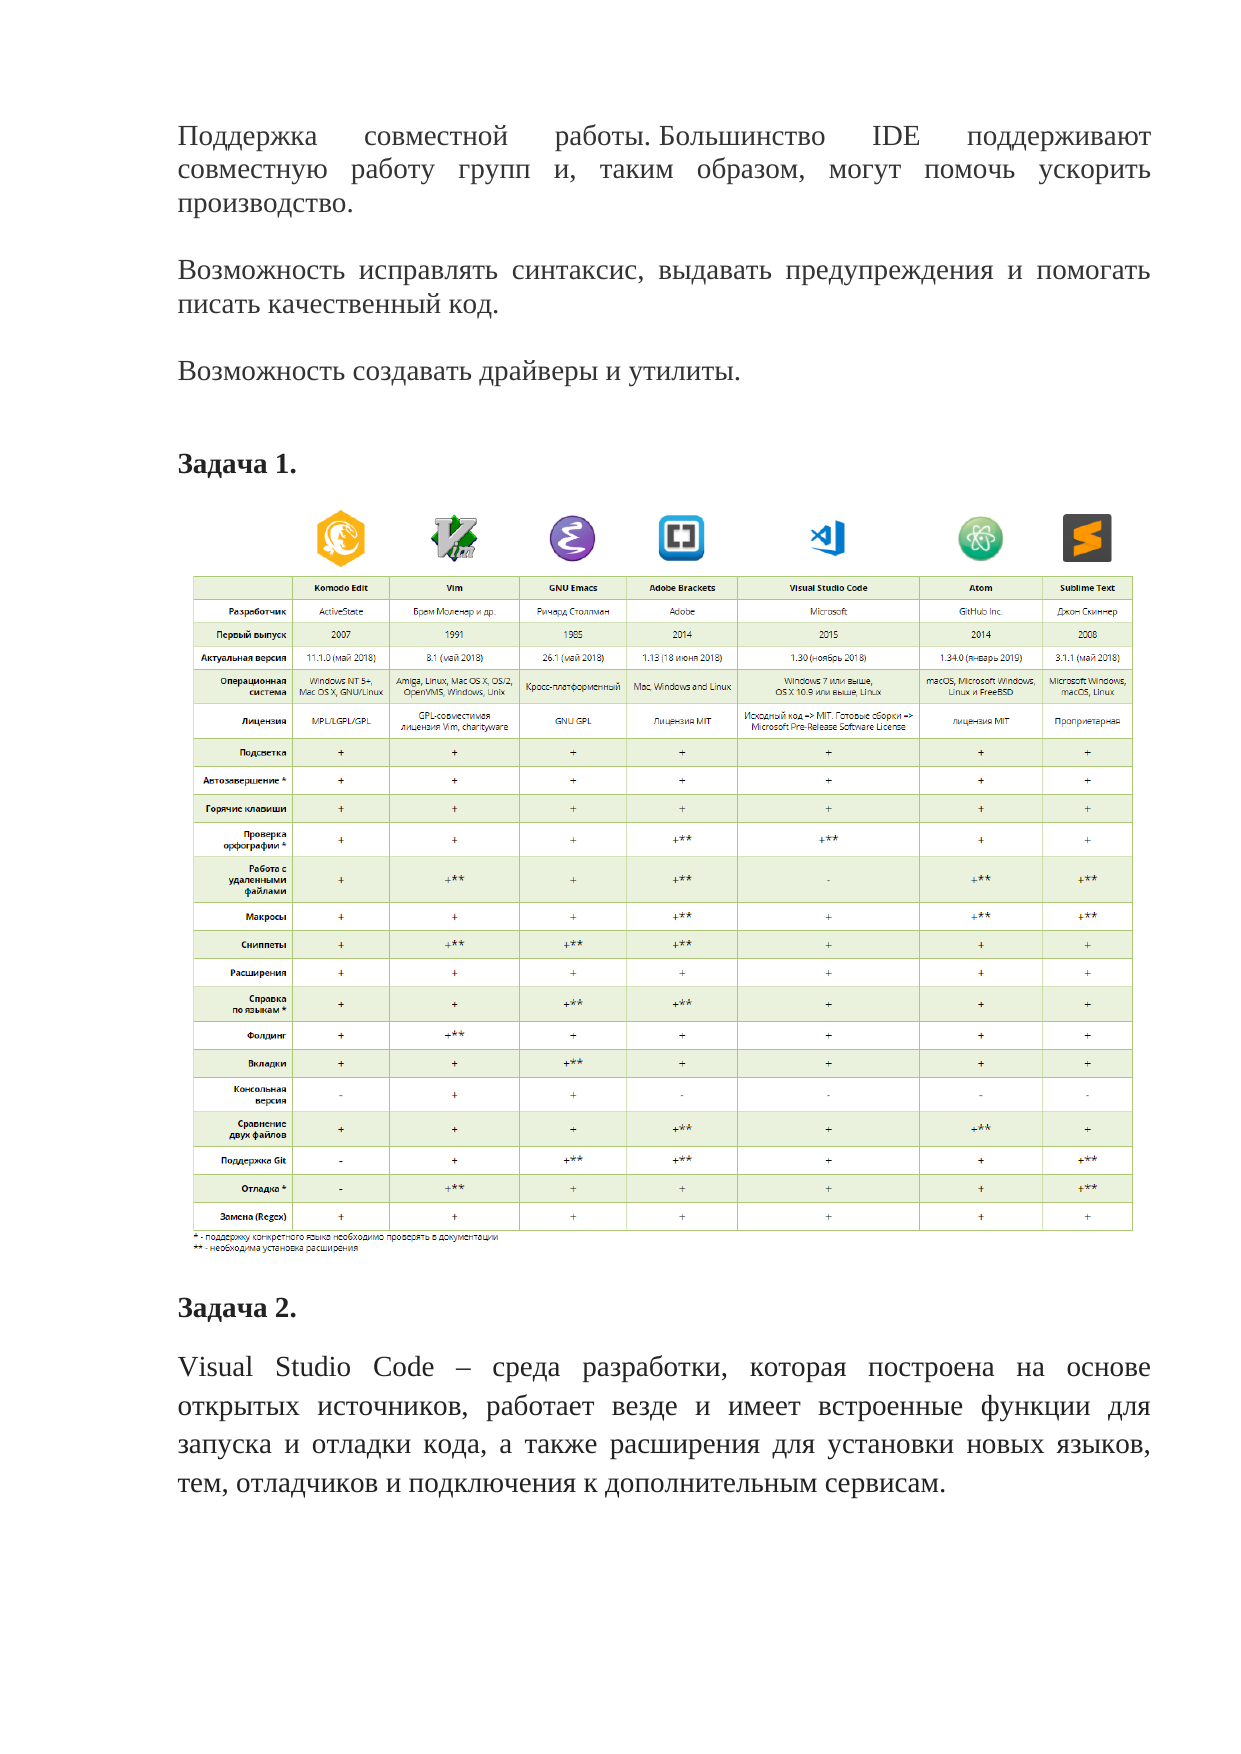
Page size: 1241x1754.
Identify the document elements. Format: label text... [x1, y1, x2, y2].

picture [177, 505, 1152, 1265]
text Visual Studio Code – среда разработки, которая построена на основе открытых источников, работает везде и имеет встроенные функции для запуска и отладки кода, а также расширения для установки новых языков, тем, отладчиков и подключения к дополнительным сервисам. [177, 1349, 1152, 1498]
text Задача 2. [177, 1290, 1152, 1323]
text Возможность исправлять синтаксис, выдавать предупреждения и помогать писать качественный код. [177, 252, 1152, 319]
text Задача 1. [177, 446, 1152, 479]
text Поддержка совместной работы. Большинство IDE поддерживают совместную работу групп и, таким образом, могут помочь ускорить производство. [177, 118, 1152, 219]
text Возможность создавать драйверы и утилиты. [177, 353, 1152, 386]
